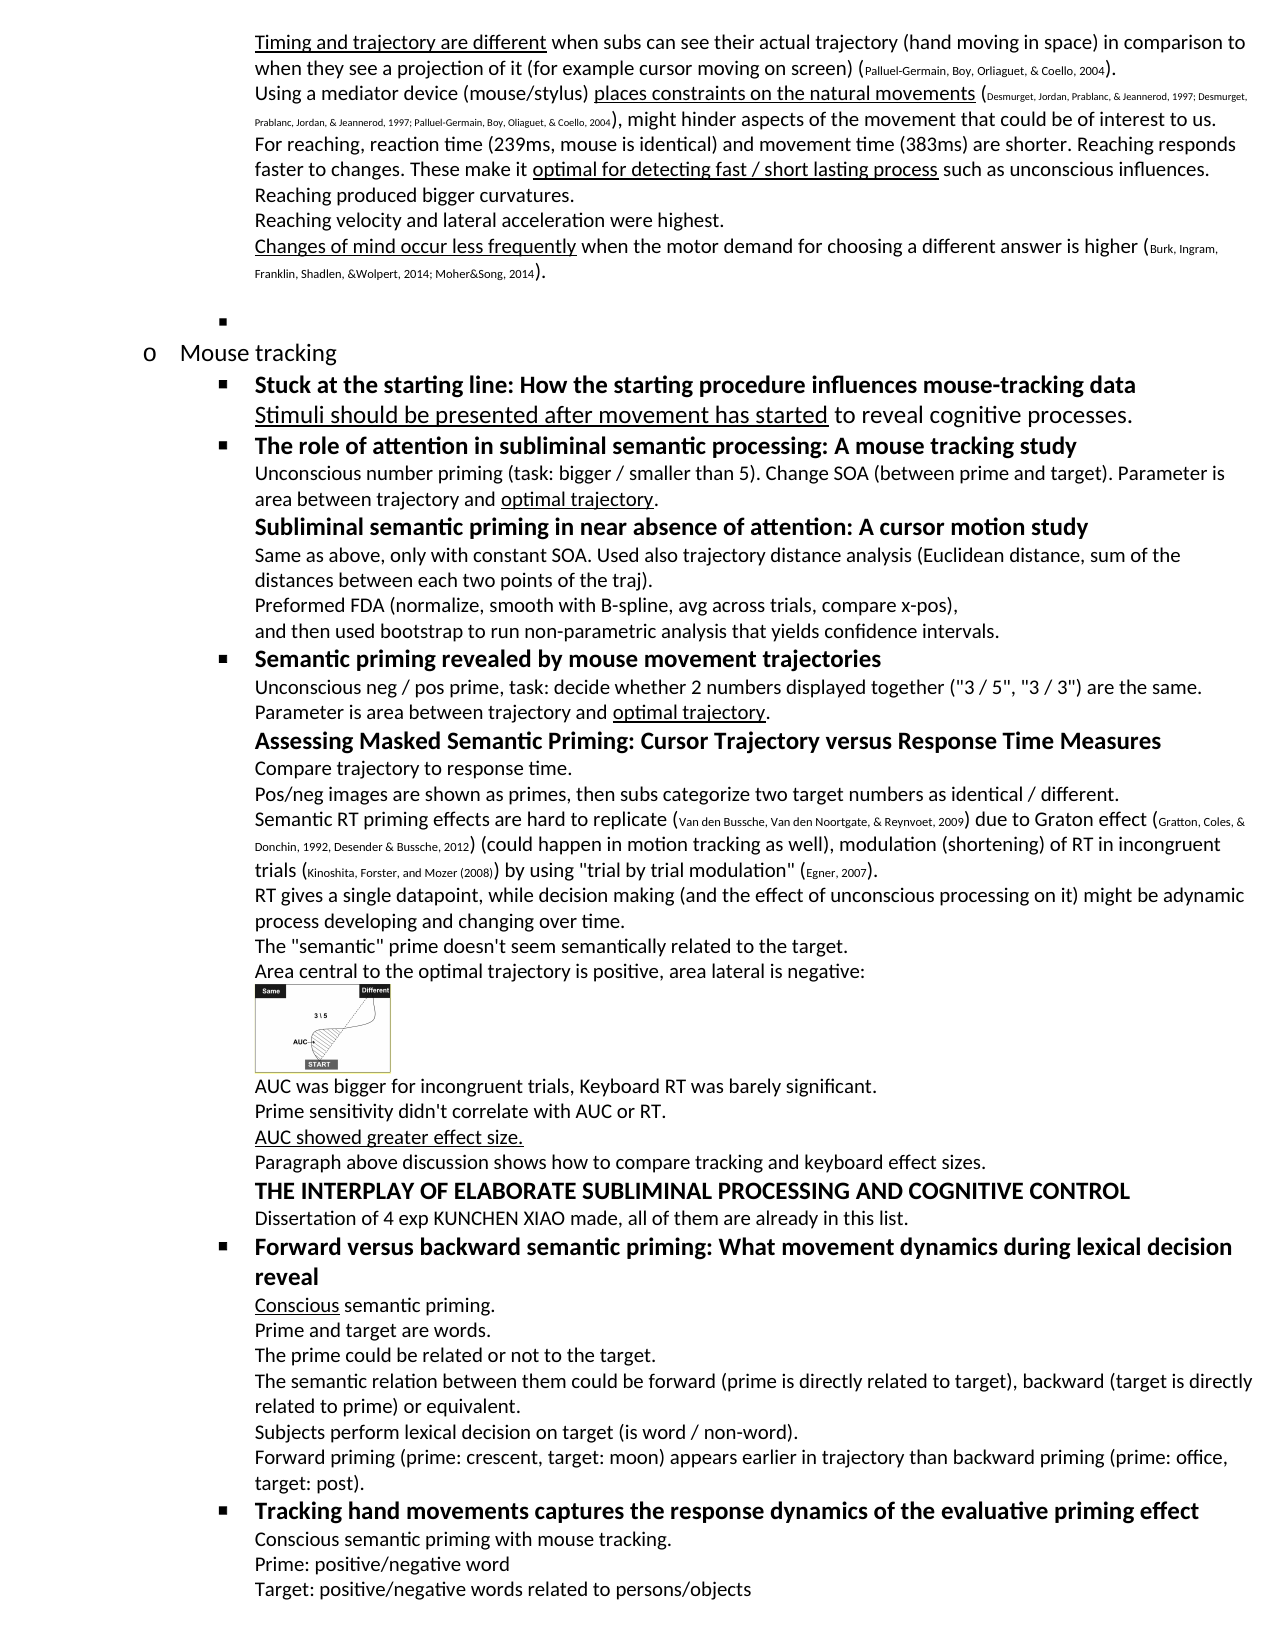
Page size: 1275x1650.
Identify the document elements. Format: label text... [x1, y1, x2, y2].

text Unconscious neg / pos prime, task: decide whether 2 numbers displayed together ("3 / 5", "3 / 3") are the same. [254, 674, 1255, 699]
text Preformed FDA (normalize, smooth with B-spline, avg across trials, compare x-pos), [254, 593, 1255, 618]
text Paragraph above discussion shows how to compare tracking and keyboard effect sizes. [254, 1149, 1255, 1175]
text Parameter is area between trajectory and optimal trajectory. [254, 699, 1255, 725]
text Conscious semantic priming. [254, 1292, 1255, 1317]
text Pos/neg images are shown as primes, then subs categorize two target numbers as identical / different. [254, 781, 1255, 806]
text Subliminal semantic priming in near absence of attention: A cursor motion study [254, 511, 1255, 542]
text Using a mediator device (mouse/stylus) places constraints on the natural movements (Desmurget, Jordan, Prablanc, & Jeannerod, 1997; Desmurget, Prablanc, Jordan, & Jeannerod, 1997; Palluel-Germain, Boy, Oliaguet, & Coello, 2004), might hinder aspects of the movement that could be of interest to us. [254, 80, 1255, 131]
text Prime and target are words. [254, 1317, 1255, 1343]
text Semantic RT priming effects are hard to replicate (Van den Bussche, Van den Noortgate, & Reynvoet, 2009) due to Graton effect (Gratton, Coles, & Donchin, 1992, Desender & Bussche, 2012) (could happen in motion tracking as well), modulation (shortening) of RT in incongruent trials (Kinoshita, Forster, and Mozer (2008)) by using "trial by trial modulation" (Egner, 2007). [254, 806, 1255, 882]
text Target: positive/negative words related to persons/objects [254, 1577, 1255, 1602]
text Assessing Masked Semantic Priming: Cursor Trajectory versus Response Time Measures [254, 725, 1255, 755]
text Changes of mind occur less frequently when the motor demand for choosing a different answer is higher (Burk, Ingram, Franklin, Shadlen, &Wolpert, 2014; Moher&Song, 2014). [254, 233, 1255, 284]
text The "semantic" prime doesn't seem semantically related to the target. [254, 933, 1255, 959]
text Area central to the optimal trajectory is positive, area lateral is negative: [254, 959, 1255, 984]
text and then used bootstrap to run non-parametric analysis that yields confidence intervals. [254, 618, 1255, 643]
text THE INTERPLAY OF ELABORATE SUBLIMINAL PROCESSING AND COGNITIVE CONTROL [254, 1175, 1255, 1205]
list Tracking hand movements captures the response dynamics of the evaluative priming effect [217, 1495, 1255, 1526]
text Prime: positive/negative word [254, 1551, 1255, 1577]
list Forward versus backward semantic priming: What movement dynamics during lexical decision reveal [217, 1231, 1255, 1292]
text Prime sensitivity didn't correlate with AUC or RT. [254, 1099, 1255, 1124]
text Compare trajectory to response time. [254, 755, 1255, 781]
list Mouse tracking [142, 337, 1255, 369]
text The prime could be related or not to the target. [254, 1343, 1255, 1368]
text Reaching velocity and lateral acceleration were highest. [254, 207, 1255, 233]
text AUC showed greater effect size. [254, 1124, 1255, 1149]
text Conscious semantic priming with mouse tracking. [254, 1526, 1255, 1551]
text Reaching produced bigger curvatures. [254, 182, 1255, 207]
text RT gives a single datapoint, while decision making (and the effect of unconscious processing on it) might be adynamic process developing and changing over time. [254, 882, 1255, 933]
text Stimuli should be presented after movement has started to reveal cognitive processes. [254, 399, 1255, 430]
list Stuck at the starting line: How the starting procedure influences mouse-tracking data [217, 369, 1255, 399]
list Semantic priming revealed by mouse movement trajectories [217, 643, 1255, 674]
text Subjects perform lexical decision on target (is word / non-word). [254, 1419, 1255, 1444]
text Same as above, only with constant SOA. Used also trajectory distance analysis (Euclidean distance, sum of the distances between each two points of the traj). [254, 542, 1255, 593]
text Unconscious number priming (task: bigger / smaller than 5). Change SOA (between prime and target). Parameter is area between trajectory and optimal trajectory. [254, 461, 1255, 511]
text AUC was bigger for incongruent trials, Keyboard RT was barely significant. [254, 1073, 1255, 1099]
picture [254, 984, 392, 1074]
text The semantic relation between them could be forward (prime is directly related to target), backward (target is directly related to prime) or equivalent. [254, 1368, 1255, 1419]
text Dissertation of 4 exp KUNCHEN XIAO made, all of them are already in this list. [254, 1205, 1255, 1231]
list The role of attention in subliminal semantic processing: A mouse tracking study [217, 430, 1255, 461]
text For reaching, reaction time (239ms, mouse is identical) and movement time (383ms) are shorter. Reaching responds faster to changes. These make it optimal for detecting fast / short lasting process such as unconscious influences. [254, 131, 1255, 182]
text Timing and trajectory are different when subs can see their actual trajectory (hand moving in space) in comparison to when they see a projection of it (for example cursor moving on screen) (Palluel-Germain, Boy, Orliaguet, & Coello, 2004). [254, 29, 1255, 80]
text Forward priming (prime: crescent, target: moon) appears earlier in trajectory than backward priming (prime: office, target: post). [254, 1444, 1255, 1495]
